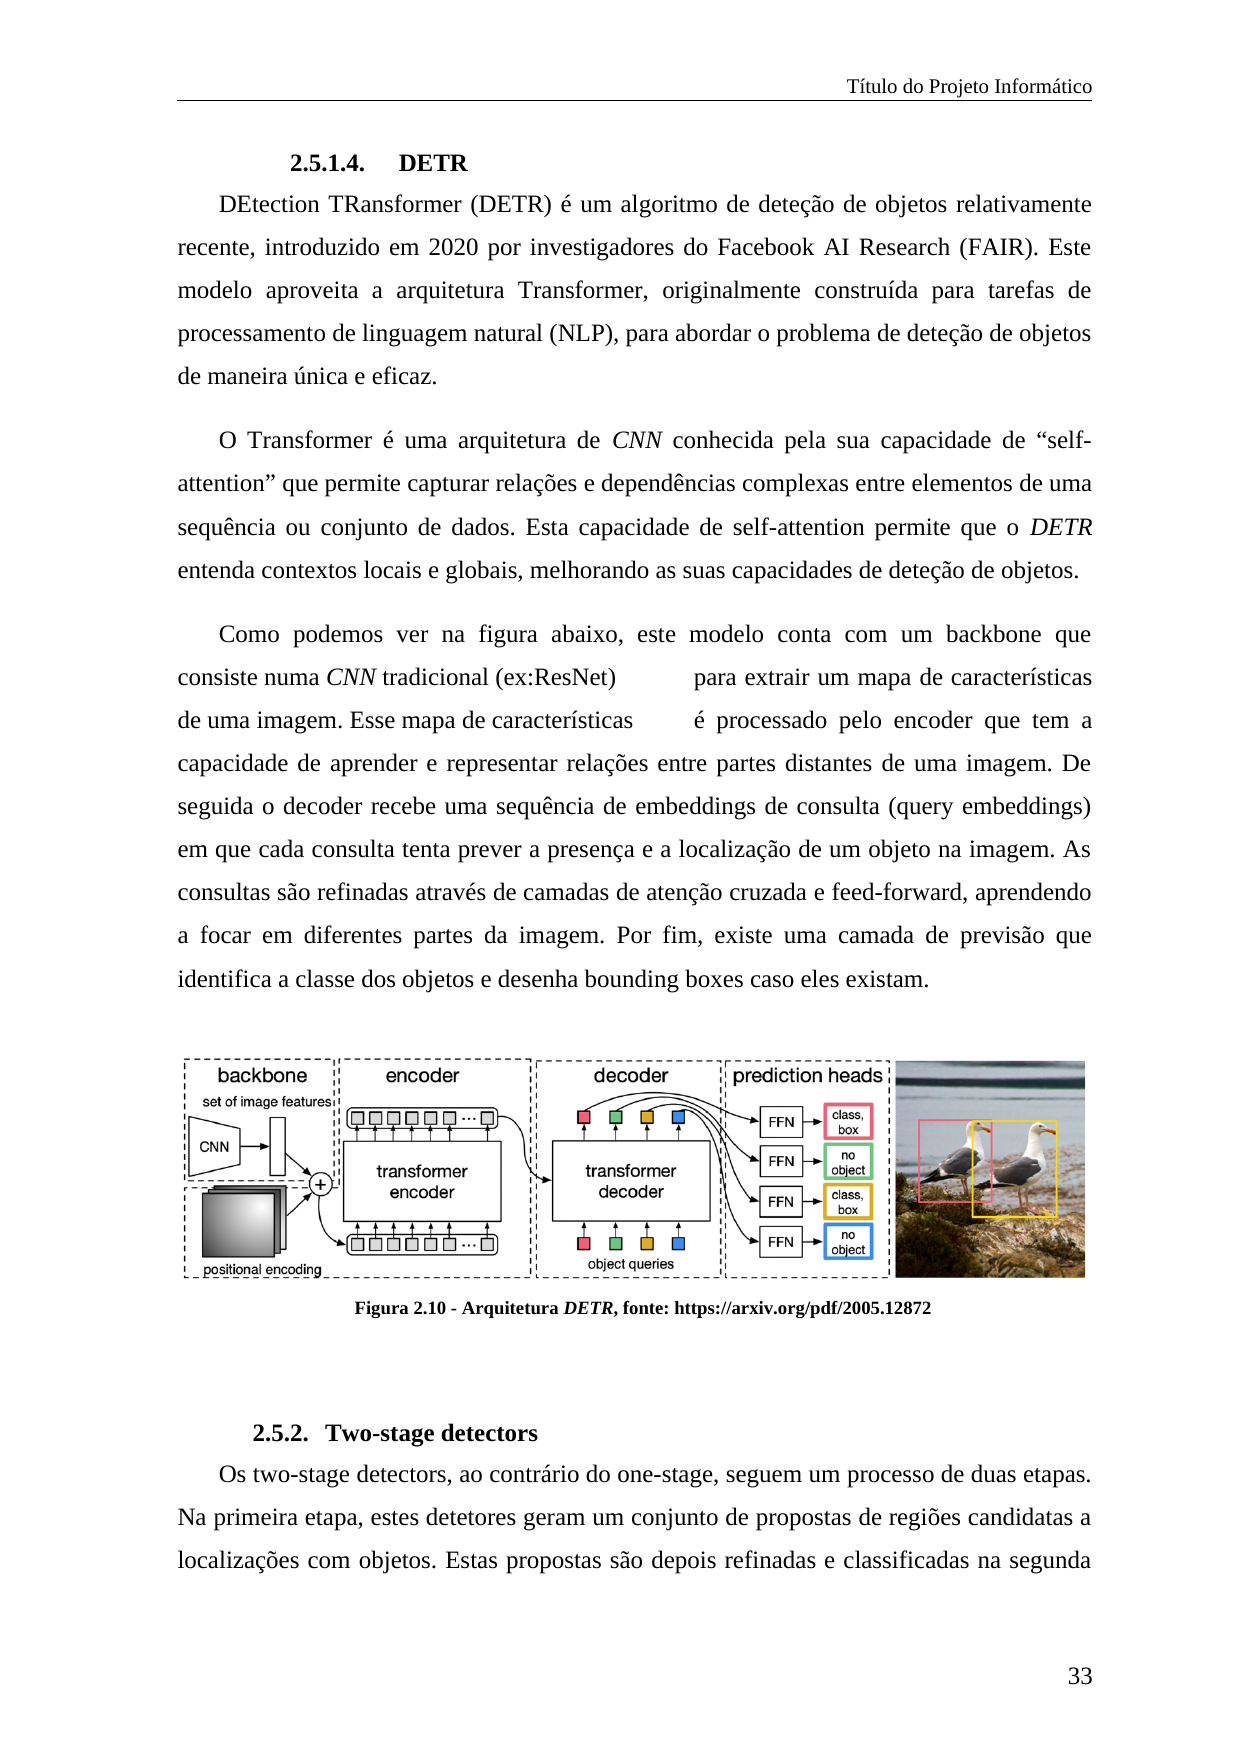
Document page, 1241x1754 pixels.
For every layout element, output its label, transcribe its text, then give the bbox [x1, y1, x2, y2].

text O Transformer é uma arquitetura de CNN conhecida pela sua capacidade de “self-attention” que permite capturar relações e dependências complexas entre elementos de uma sequência ou conjunto de dados. Esta capacidade de self-attention permite que o DETR entenda contextos locais e globais, melhorando as suas capacidades de deteção de objetos. [177, 425, 1092, 583]
subtitle DETR [290, 148, 1092, 176]
text Como podemos ver na figura abaixo, este modelo conta com um backbone que consiste numa CNN tradicional (ex:ResNet) para extrair um mapa de características de uma imagem. Esse mapa de características é processado pelo encoder que tem a capacidade de aprender e representar relações entre partes distantes de uma imagem. De seguida o decoder recebe uma sequência de embeddings de consulta (query embeddings) em que cada consulta tenta prever a presença e a localização de um objeto na imagem. As consultas são refinadas através de camadas de atenção cruzada e feed-forward, aprendendo a focar em diferentes partes da imagem. Por fim, existe uma camada de previsão que identifica a classe dos objetos e desenha bounding boxes caso eles existam. [177, 619, 1092, 992]
subtitle Two-stage detectors [252, 1418, 1092, 1447]
picture [177, 1052, 1093, 1288]
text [177, 1459, 1092, 1574]
text DEtection TRansformer (DETR) é um algoritmo de deteção de objetos relativamente recente, introduzido em 2020 por investigadores do Facebook AI Research (FAIR). Este modelo aproveita a arquitetura Transformer, originalmente construída para tarefas de processamento de linguagem natural (NLP), para abordar o problema de deteção de objetos de maneira única e eficaz. [177, 189, 1092, 390]
